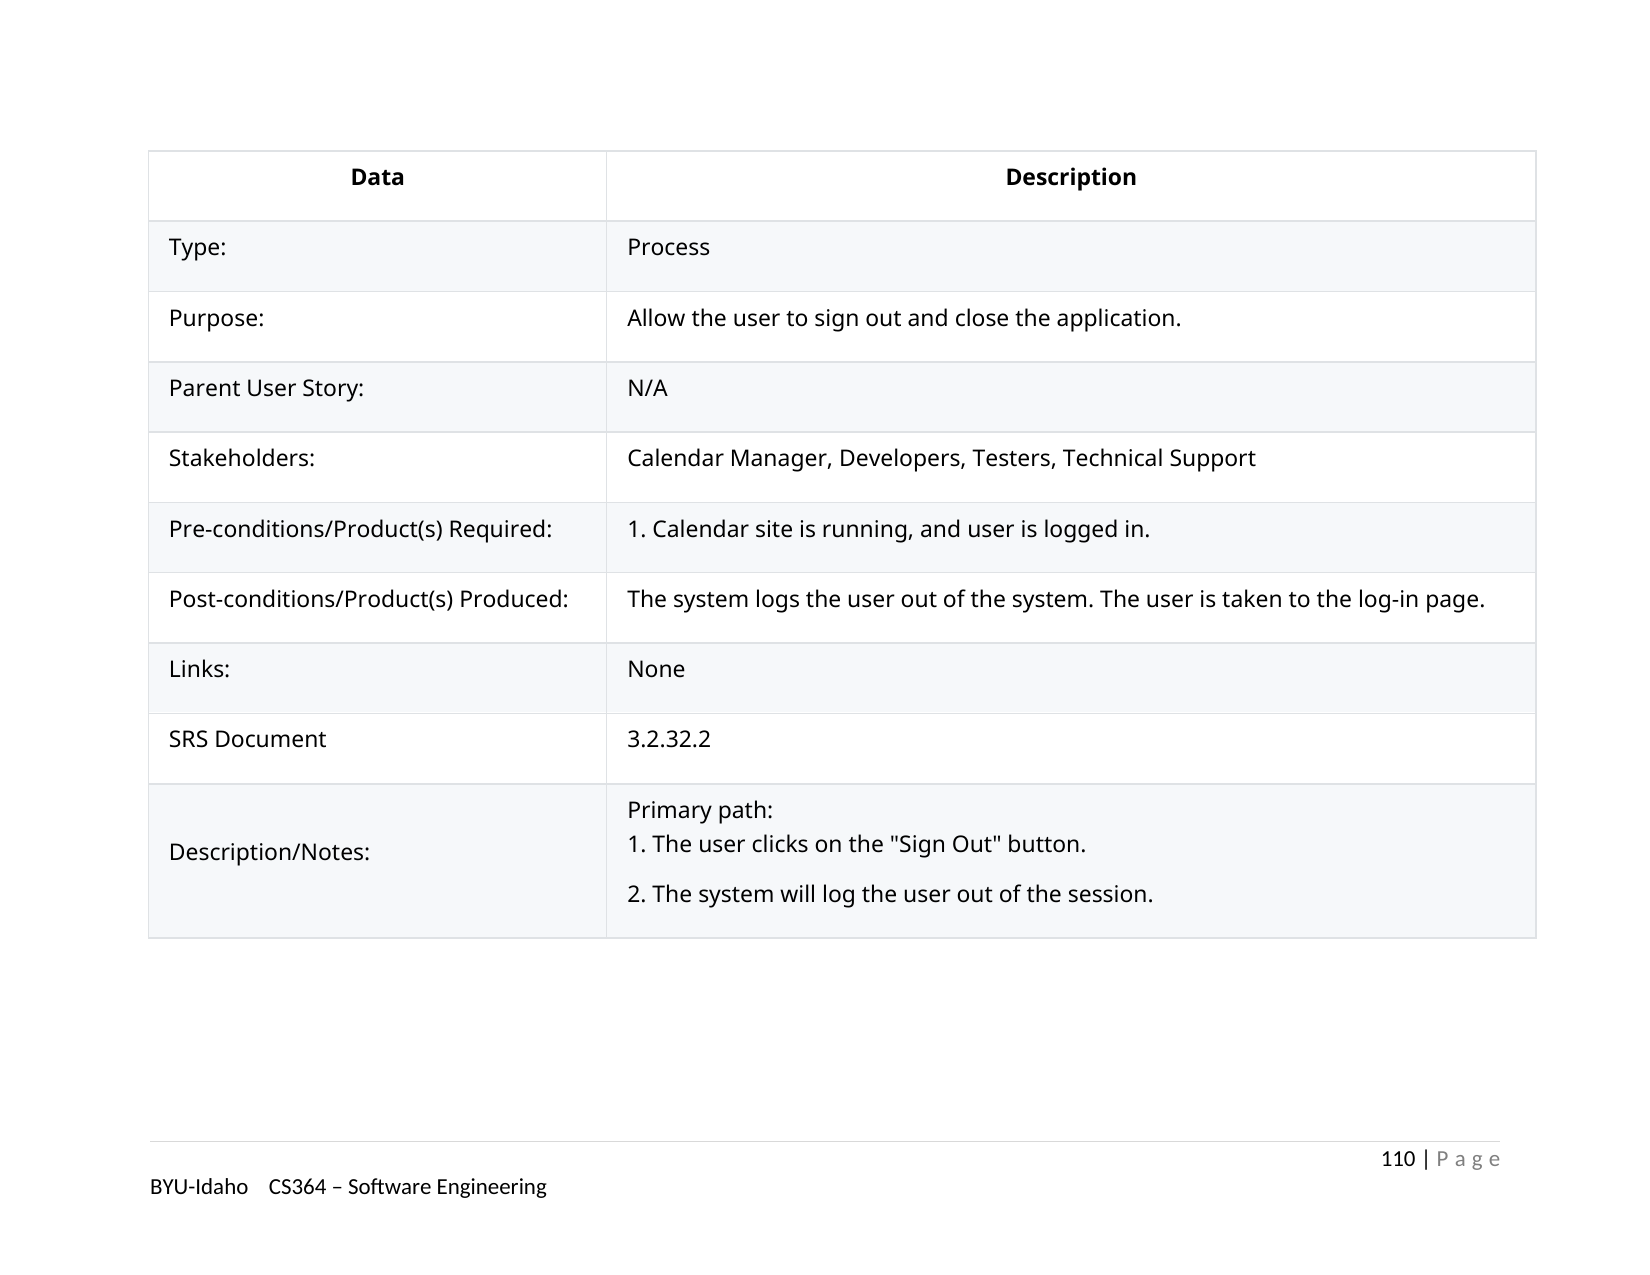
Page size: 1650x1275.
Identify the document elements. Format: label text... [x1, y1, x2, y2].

table_cell Allow the user to sign out and close the application. [607, 292, 1535, 361]
table_cell Process [607, 222, 1535, 291]
table_cell Primary path: 1. The user clicks on the "Sign Out" button. 2. The system will log the user out of the session. [607, 785, 1535, 937]
table_header Data [149, 152, 606, 220]
table_cell Calendar Manager, Developers, Testers, Technical Support [607, 433, 1535, 502]
table_header Description [607, 152, 1535, 220]
table_cell The system logs the user out of the system. The user is taken to the log-in page. [607, 573, 1535, 642]
table_cell Parent User Story: [149, 363, 606, 431]
table_cell Purpose: [149, 292, 606, 361]
table_cell Links: [149, 644, 606, 712]
table_cell SRS Document [149, 714, 606, 783]
table_cell 1. Calendar site is running, and user is logged in. [607, 503, 1535, 572]
table_cell Stakeholders: [149, 433, 606, 502]
table_cell 3.2.32.2 [607, 714, 1535, 783]
table_cell Post-conditions/Product(s) Produced: [149, 573, 606, 642]
table_cell Description/Notes: [149, 785, 606, 937]
table_cell N/A [607, 363, 1535, 431]
table_cell None [607, 644, 1535, 712]
table_cell Type: [149, 222, 606, 291]
table_cell Pre-conditions/Product(s) Required: [149, 503, 606, 572]
